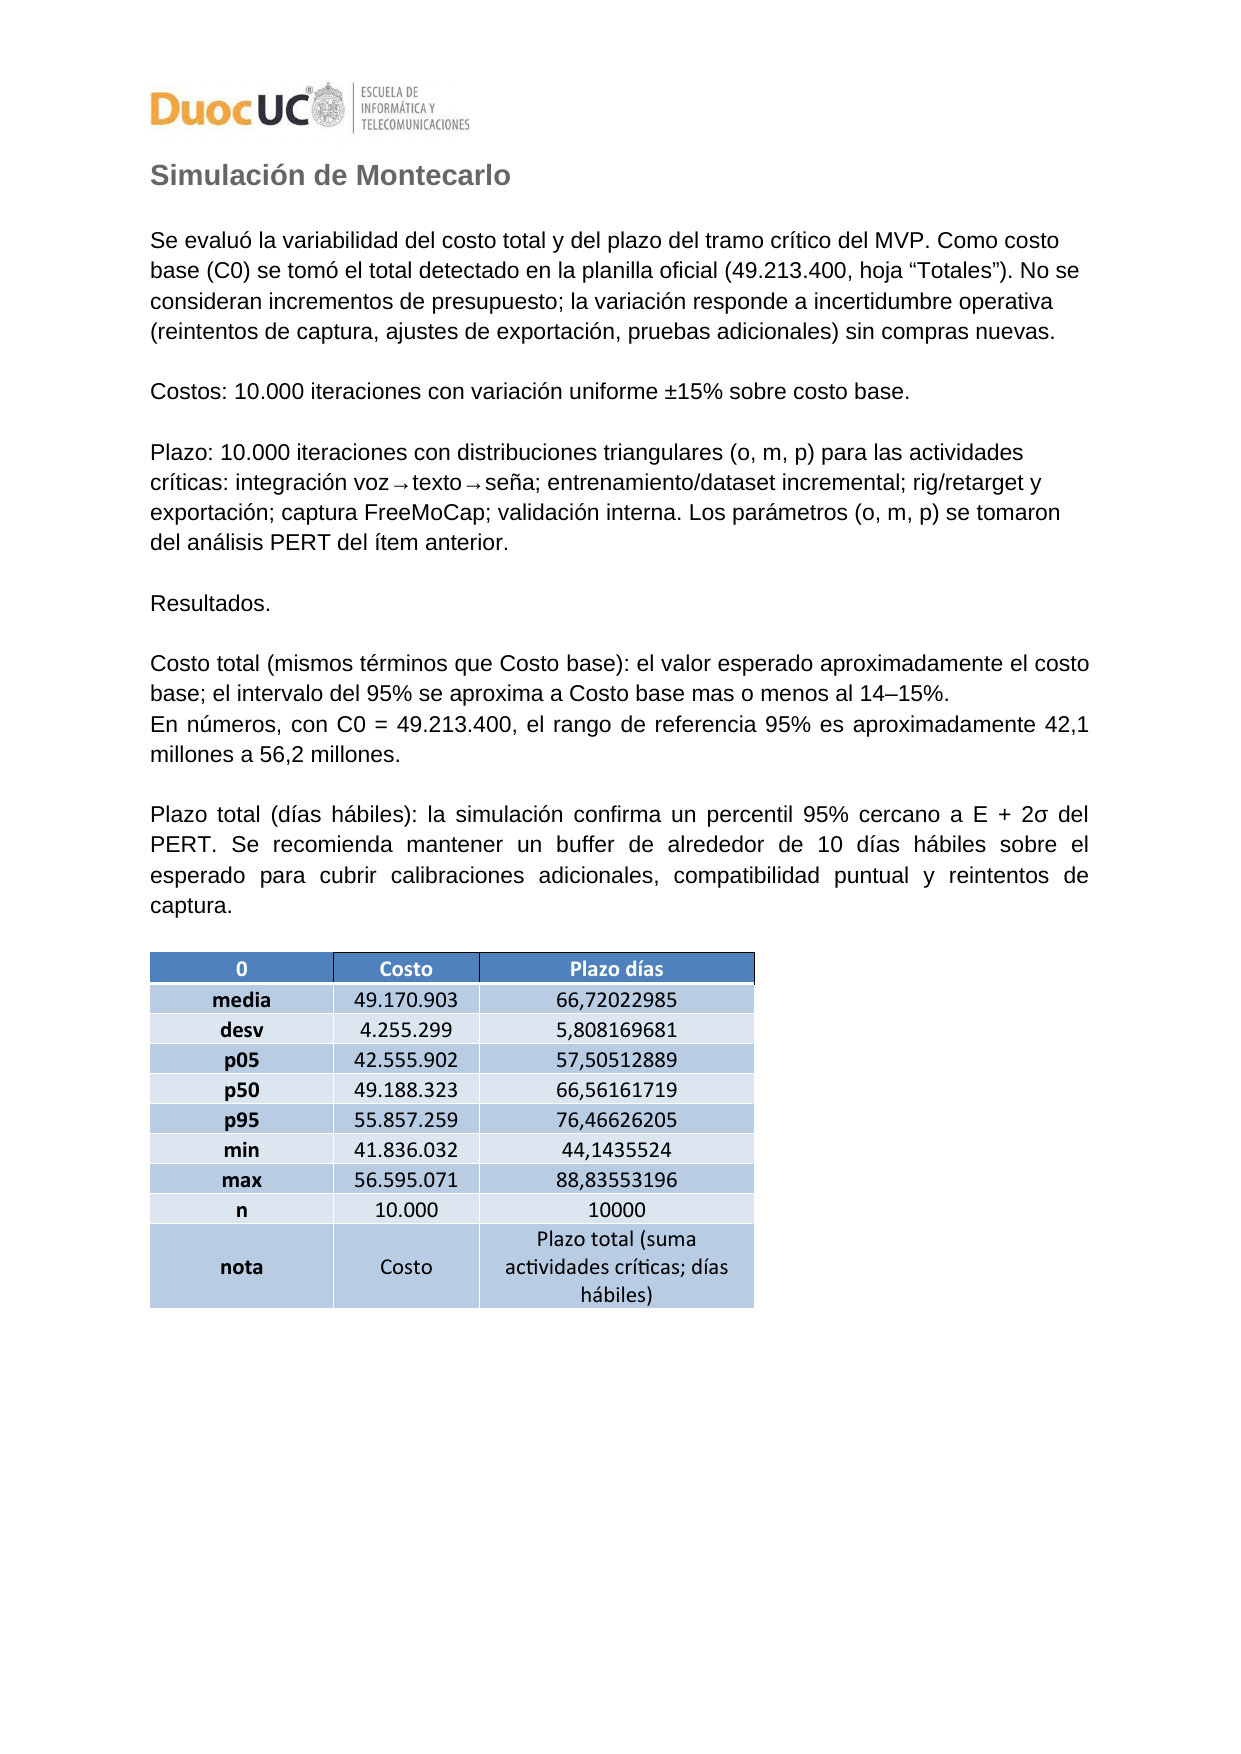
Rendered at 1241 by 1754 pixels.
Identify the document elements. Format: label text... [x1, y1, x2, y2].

table_cell p95 [150, 1104, 333, 1133]
table_cell 66,56161719 [480, 1073, 754, 1103]
table_cell 88,83553196 [480, 1163, 754, 1193]
text Resultados. [150, 590, 1090, 616]
text Costos: 10.000 iteraciones con variación uniforme ±15% sobre costo base. [150, 378, 1090, 404]
table_cell nota [150, 1224, 333, 1308]
table_cell 49.170.903 [334, 985, 479, 1013]
table_cell 57,50512889 [480, 1043, 754, 1073]
table_cell p05 [150, 1044, 333, 1073]
table_cell 66,72022985 [480, 985, 754, 1013]
table_cell 10000 [480, 1193, 754, 1223]
table_cell Costo [334, 1224, 479, 1308]
table_cell max [150, 1164, 333, 1193]
table_cell min [150, 1134, 333, 1163]
table_cell desv [150, 1014, 333, 1043]
table_cell 4.255.299 [334, 1014, 479, 1043]
table_cell Plazo total (suma actividades críticas; días hábiles) [480, 1223, 754, 1308]
table_cell 5,808169681 [480, 1013, 754, 1043]
table_cell 44,1435524 [480, 1133, 754, 1163]
table_cell 56.595.071 [334, 1164, 479, 1193]
table_cell n [150, 1194, 333, 1223]
table_cell 49.188.323 [334, 1074, 479, 1103]
text Plazo: 10.000 iteraciones con distribuciones triangulares (o, m, p) para las actividades críticas: integración voz→texto→seña; entrenamiento/dataset incremental; rig/retarget y exportación; captura FreeMoCap; validación interna. Los parámetros (o, m, p) se tomaron del análisis PERT del ítem anterior. [150, 439, 1090, 556]
text En números, con C0 = 49.213.400, el rango de referencia 95% es aproximadamente 42,1 millones a 56,2 millones. [150, 711, 1090, 767]
table_cell 41.836.032 [334, 1134, 479, 1163]
table_header 0 [150, 952, 333, 982]
table_header Plazo días [480, 953, 754, 982]
text Plazo total (días hábiles): la simulación confirma un percentil 95% cercano a E + 2σ del PERT. Se recomienda mantener un buffer de alrededor de 10 días hábiles sobre el esperado para cubrir calibraciones adicionales, compatibilidad puntual y reintentos de captura. [150, 801, 1090, 918]
text Se evaluó la variabilidad del costo total y del plazo del tramo crítico del MVP. Como costo base (C0) se tomó el total detectado en la planilla oficial (49.213.400, hoja “Totales”). No se consideran incrementos de presupuesto; la variación responde a incertidumbre operativa (reintentos de captura, ajustes de exportación, pruebas adicionales) sin compras nuevas. [150, 227, 1090, 344]
picture [150, 75, 470, 155]
table_cell 76,46626205 [480, 1103, 754, 1133]
table_header Costo [334, 953, 479, 982]
table_cell 42.555.902 [334, 1044, 479, 1073]
table_cell media [150, 985, 333, 1013]
subtitle Simulación de Montecarlo [150, 158, 1090, 192]
table_cell p50 [150, 1074, 333, 1103]
text Costo total (mismos términos que Costo base): el valor esperado aproximadamente el costo base; el intervalo del 95% se aproxima a Costo base mas o menos al 14–15%. [150, 650, 1090, 707]
table_cell 10.000 [334, 1194, 479, 1223]
table_cell 55.857.259 [334, 1104, 479, 1133]
